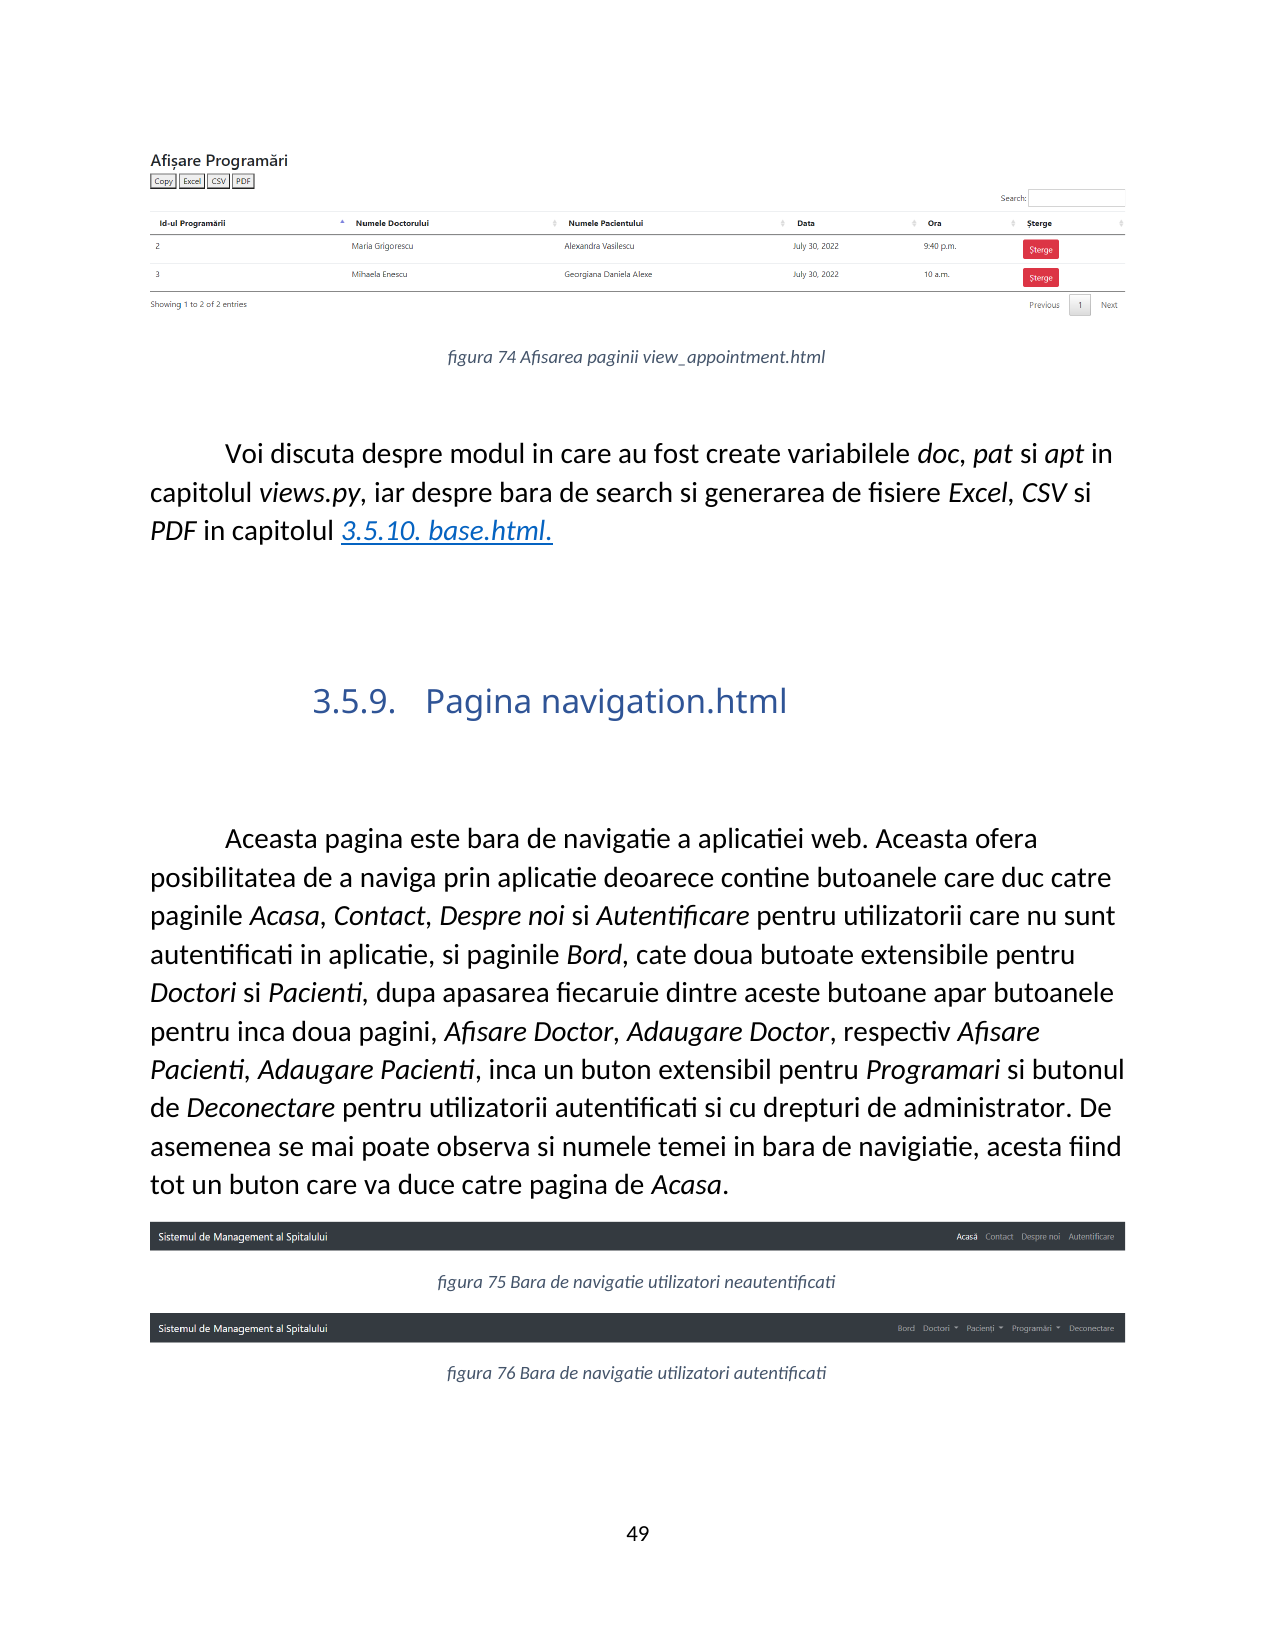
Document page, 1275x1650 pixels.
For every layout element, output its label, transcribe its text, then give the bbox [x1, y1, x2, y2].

picture [150, 150, 1125, 327]
picture [150, 1221, 1125, 1251]
text Voi discuta despre modul in care au fost create variabilele doc, pat si apt in capitolul views.py, iar despre bara de search si generarea de fisiere Excel, CSV si PDF in capitolul 3.5.10. base.html. [150, 436, 1125, 548]
subtitle Pagina navigation.html [312, 678, 1125, 723]
text Aceasta pagina este bara de navigatie a aplicatiei web. Aceasta ofera posibilitatea de a naviga prin aplicatie deoarece contine butoanele care duc catre paginile Acasa, Contact, Despre noi si Autentificare pentru utilizatorii care nu sunt autentificati in aplicatie, si paginile Bord, cate doua butoate extensibile pentru Doctori si Pacienti, dupa apasarea fiecaruie dintre aceste butoane apar butoanele pentru inca doua pagini, Afisare Doctor, Adaugare Doctor, respectiv Afisare Pacienti, Adaugare Pacienti, inca un buton extensibil pentru Programari si butonul de Deconectare pentru utilizatorii autentificati si cu drepturi de administrator. De asemenea se mai poate observa si numele temei in bara de navigiatie, acesta fiind tot un buton care va duce catre pagina de Acasa. [150, 821, 1125, 1202]
picture [150, 1313, 1125, 1343]
